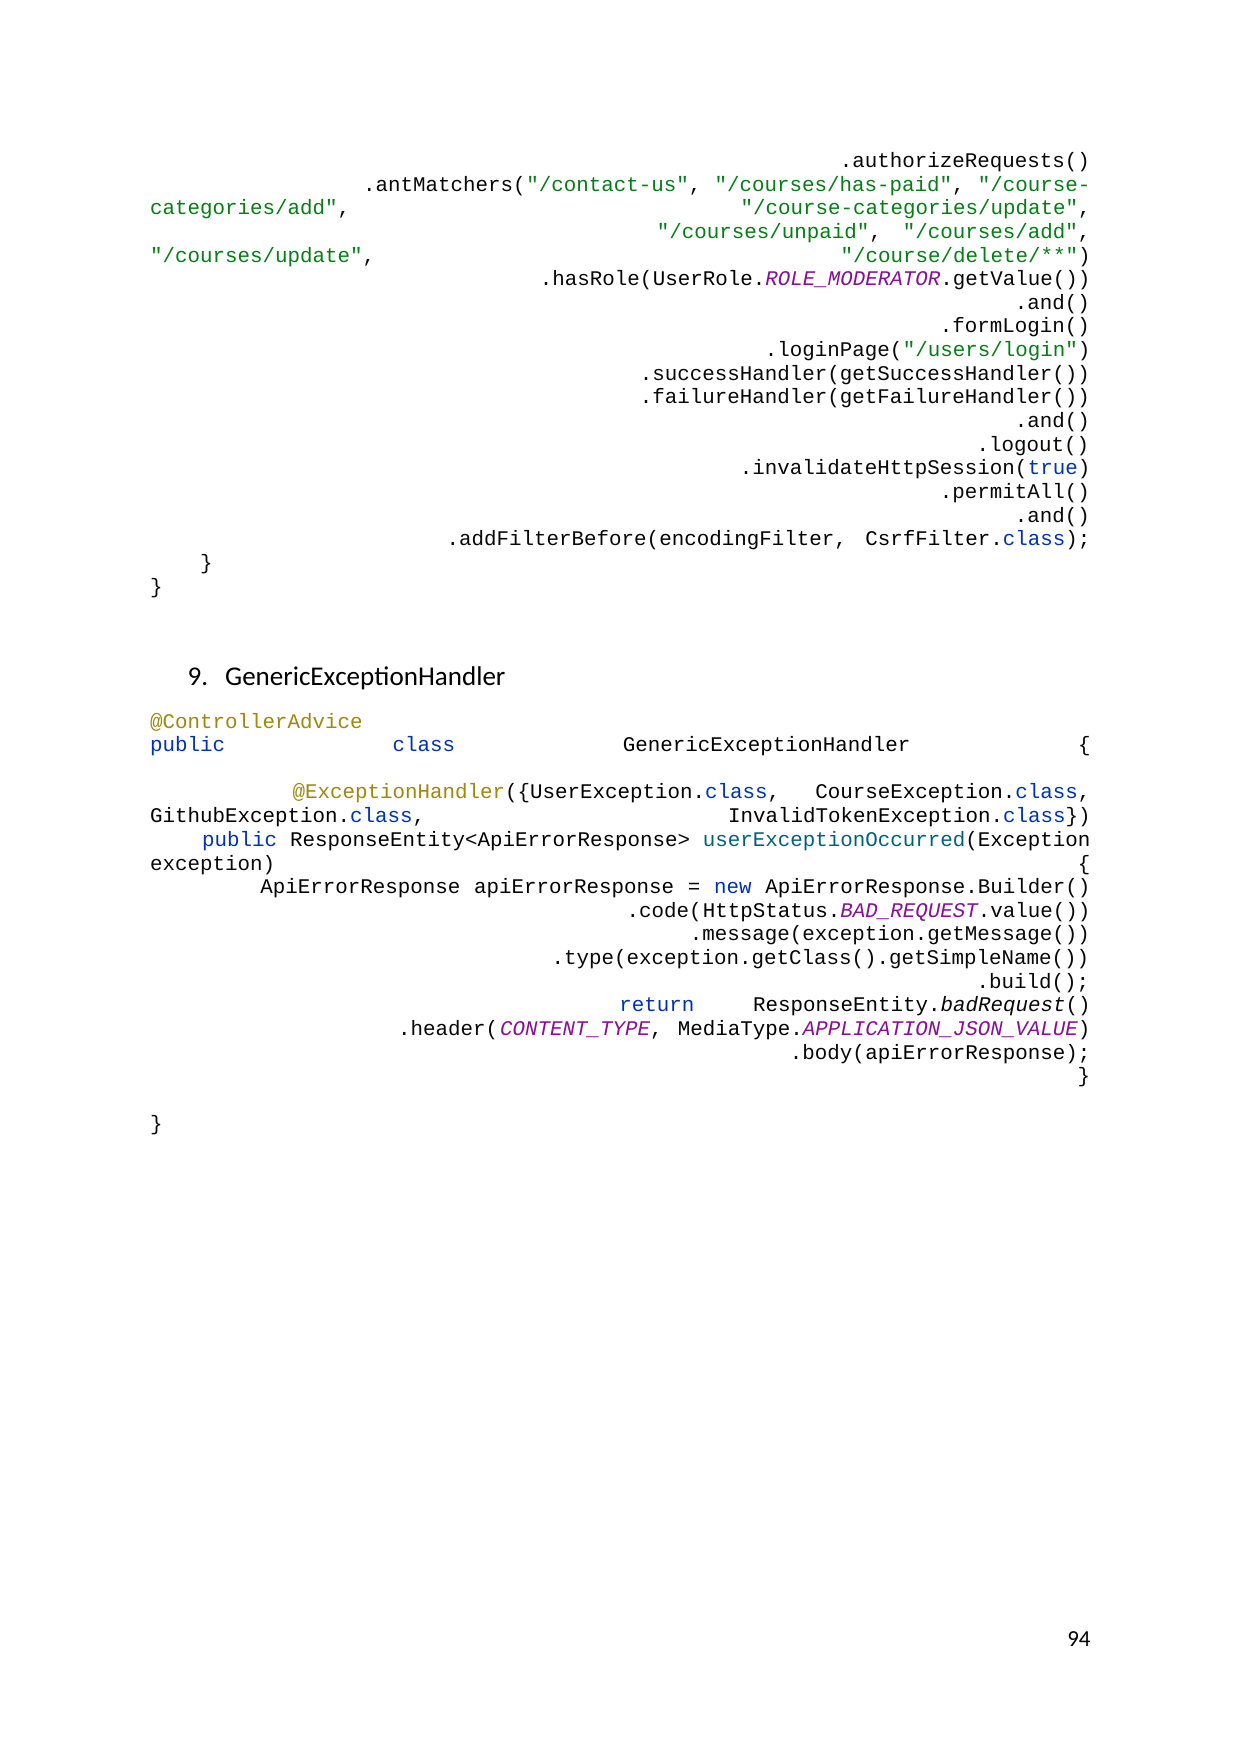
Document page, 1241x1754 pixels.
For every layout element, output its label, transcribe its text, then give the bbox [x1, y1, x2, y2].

text @ControllerAdvice public class GenericExceptionHandler { @ExceptionHandler({UserException.class, CourseException.class, GithubException.class, InvalidTokenException.class}) public ResponseEntity<ApiErrorResponse> userExceptionOccurred(Exception exception) { ApiErrorResponse apiErrorResponse = new ApiErrorResponse.Builder() .code(HttpStatus.BAD_REQUEST.value()) .message(exception.getMessage()) .type(exception.getClass().getSimpleName()) .build(); return ResponseEntity.badRequest() .header(CONTENT_TYPE, MediaType.APPLICATION_JSON_VALUE) .body(apiErrorResponse); } } [150, 711, 1090, 1136]
list GenericExceptionHandler [187, 659, 1090, 692]
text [150, 150, 1090, 576]
text } [150, 576, 1090, 599]
